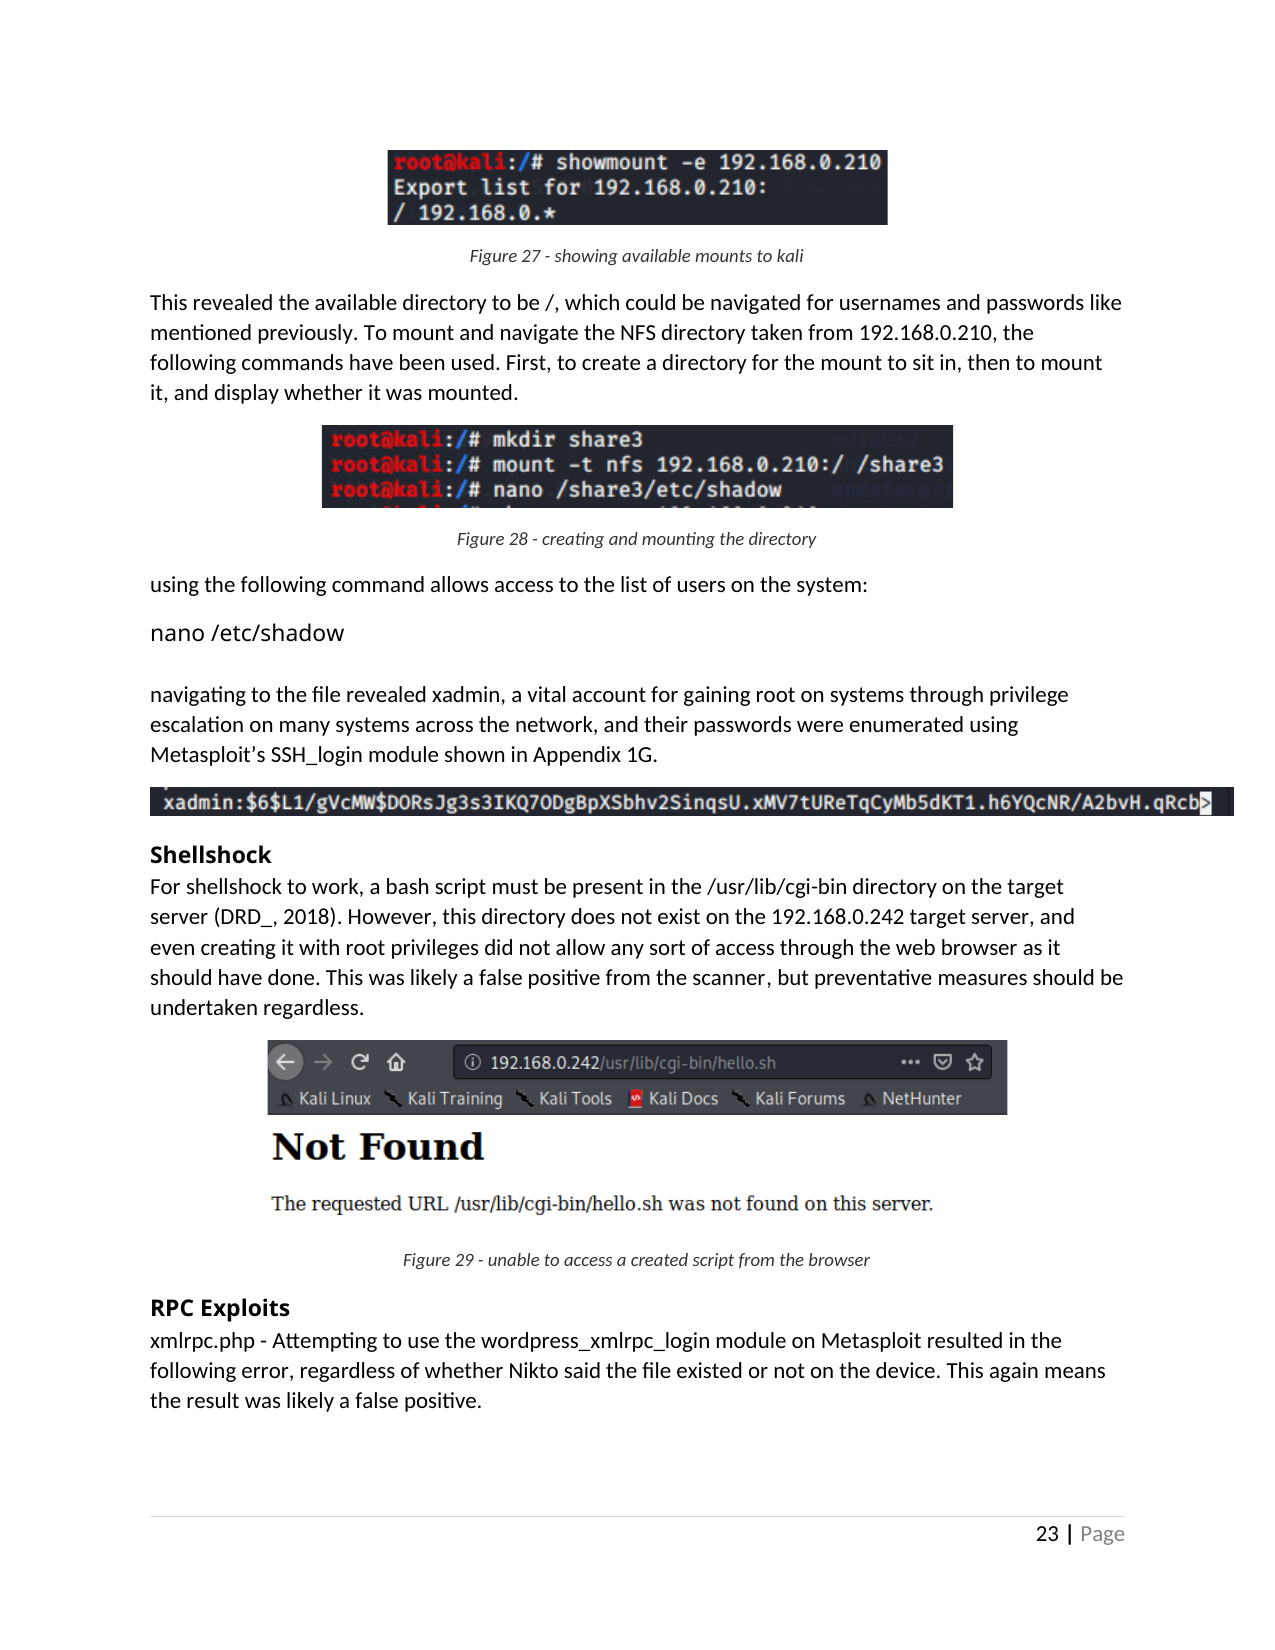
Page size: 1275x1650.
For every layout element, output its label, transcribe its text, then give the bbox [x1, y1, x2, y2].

text nano /etc/shadow [150, 617, 1125, 649]
picture [387, 150, 888, 225]
picture [321, 425, 954, 508]
text using the following command allows access to the list of users on the system: [150, 571, 1125, 598]
picture [150, 787, 1234, 816]
picture [267, 1040, 1008, 1230]
text This revealed the available directory to be /, which could be navigated for usernames and passwords like mentioned previously. To mount and navigate the NFS directory taken from 192.168.0.210, the following commands have been used. First, to create a directory for the mount to sit in, then to mount it, and display whether it was mounted. [150, 288, 1125, 406]
subtitle Shellshock [150, 838, 1125, 870]
text xmlrpc.php - Attempting to use the wordpress_xmlrpc_login module on Metasploit resulted in the following error, regardless of whether Nikto said the file existed or not on the device. This again means the result was likely a false positive. [150, 1326, 1125, 1414]
subtitle RPC Exploits [150, 1292, 1125, 1323]
text For shellshock to work, a bash script must be present in the /usr/lib/cgi-bin directory on the target server . However, this directory does not exist on the 192.168.0.242 target server, and even creating it with root privileges did not allow any sort of access through the web browser as it should have done. This was likely a false positive from the scanner, but preventative measures should be undertaken regardless. [150, 872, 1125, 1021]
text navigating to the file revealed xadmin, a vital account for gaining root on systems through privilege escalation on many systems across the network, and their passwords were enumerated using Metasploit’s SSH_login module shown in Appendix 1G. [150, 680, 1125, 768]
